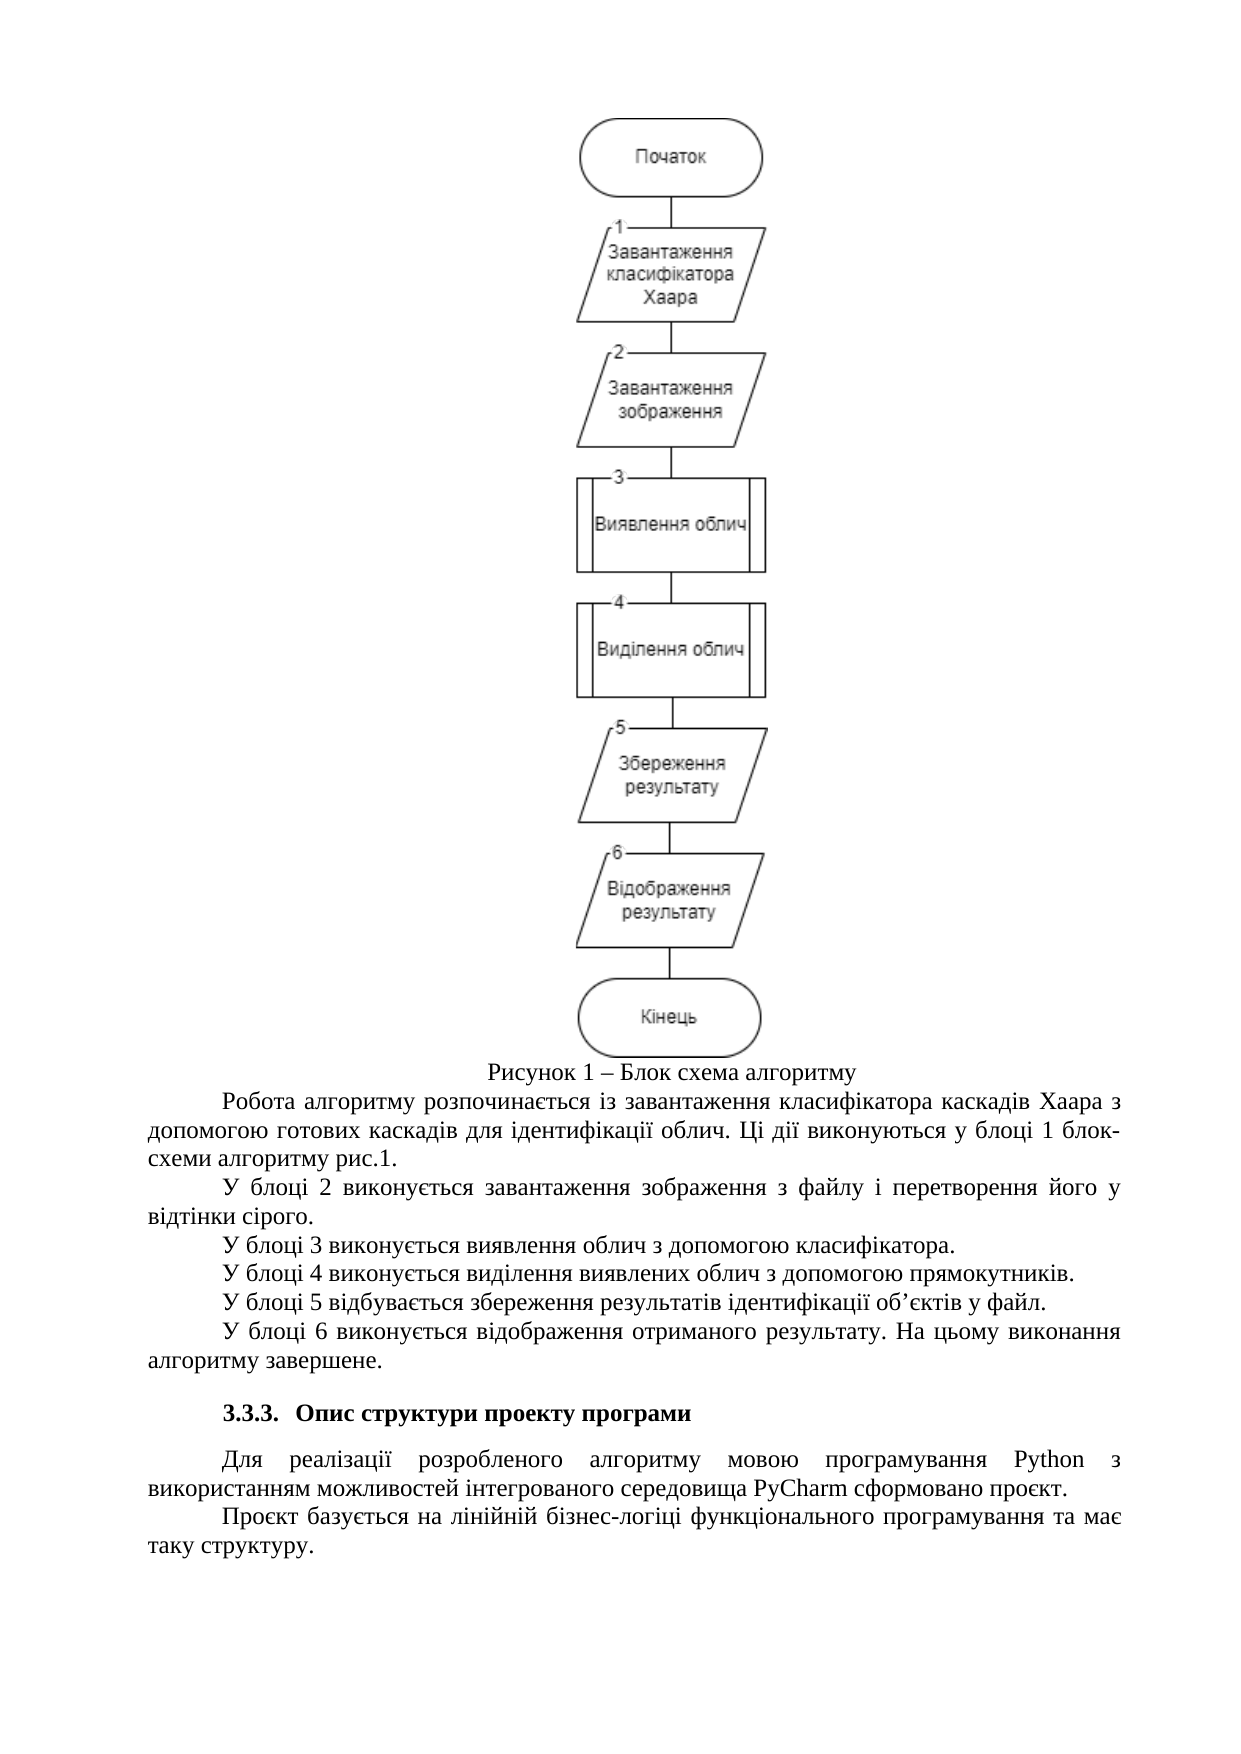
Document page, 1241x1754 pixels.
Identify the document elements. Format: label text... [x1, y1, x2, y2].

picture [575, 118, 768, 1058]
text Робота алгоритму розпочинається із завантаження класифікатора каскадів Хаара з допомогою готових каскадів для ідентифікації облич. Ці дії виконуються у блоці 1 блок-схеми алгоритму рис.1. [148, 1086, 1122, 1172]
list Опис структури проекту програми [148, 1398, 1122, 1427]
text У блоці 3 виконується виявлення облич з допомогою класифікатора. [148, 1230, 1122, 1258]
text У блоці 4 виконується виділення виявлених облич з допомогою прямокутників. [148, 1258, 1122, 1287]
text У блоці 5 відбувається збереження результатів ідентифікації об’єктів у файл. [148, 1287, 1122, 1316]
text Проєкт базується на лінійній бізнес-логіці функціонального програмування та має таку структуру. [148, 1501, 1122, 1559]
text У блоці 6 виконується відображення отриманого результату. На цьому виконання алгоритму завершене. [148, 1316, 1122, 1373]
text Рисунок 1 – Блок схема алгоритму [148, 1057, 1122, 1086]
text У блоці 2 виконується завантаження зображення з файлу і перетворення його у відтінки сірого. [148, 1172, 1122, 1230]
text Для реалізації розробленого алгоритму мовою програмування Python з використанням можливостей інтегрованого середовища PyCharm сформовано проєкт. [148, 1444, 1122, 1501]
